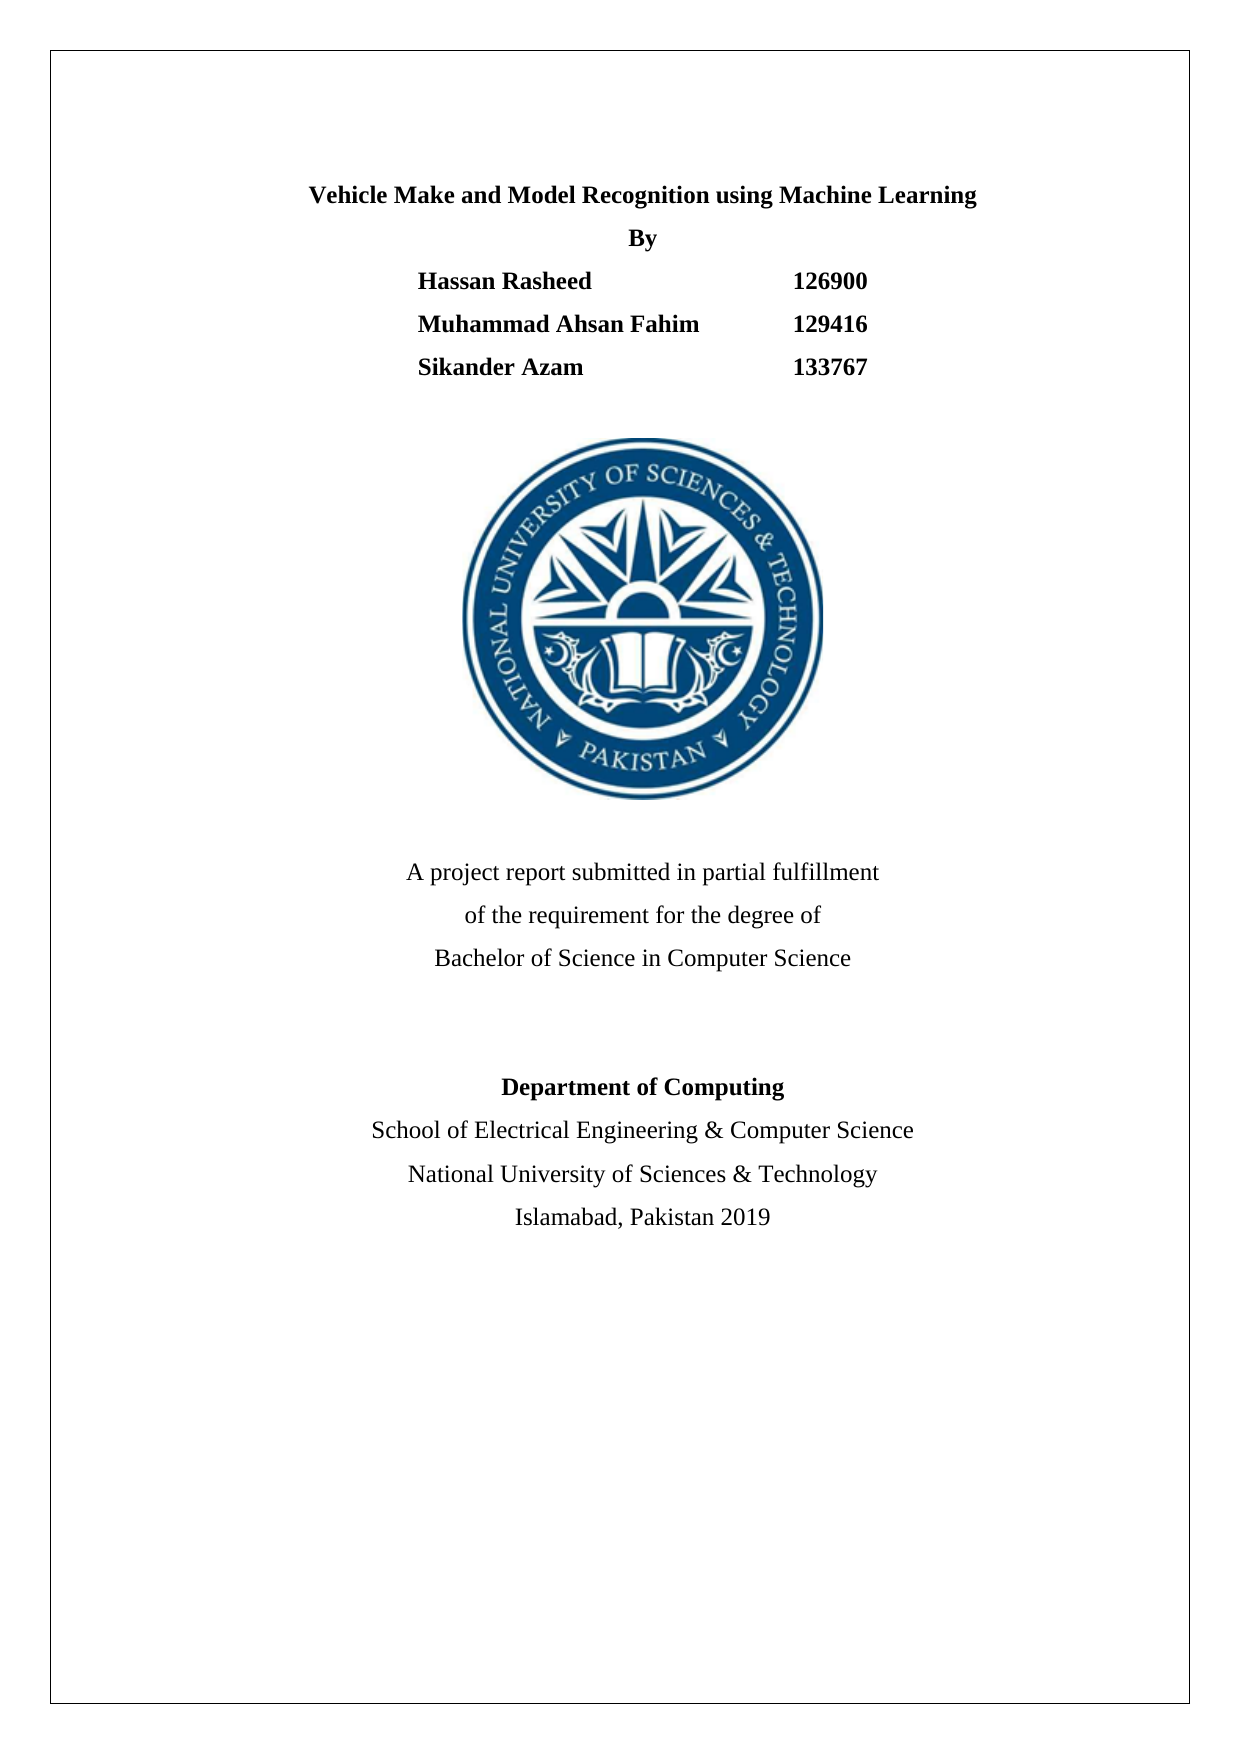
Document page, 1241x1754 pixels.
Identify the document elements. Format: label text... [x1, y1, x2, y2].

text National University of Sciences & Technology [225, 1159, 1060, 1187]
text Vehicle Make and Model Recognition using Machine Learning [225, 180, 1060, 209]
text Hassan Rasheed 126900 [225, 266, 1060, 295]
text Department of Computing [225, 1072, 1060, 1101]
text A project report submitted in partial fulfillment [225, 857, 1060, 886]
text By [225, 223, 1060, 252]
text Muhammad Ahsan Fahim 129416 [225, 309, 1060, 338]
text of the requirement for the degree of [225, 900, 1060, 929]
text Sikander Azam 133767 [225, 352, 1060, 381]
picture [462, 438, 824, 800]
text Islamabad, Pakistan 2019 [225, 1202, 1060, 1231]
text Bachelor of Science in Computer Science [225, 943, 1060, 972]
text School of Electrical Engineering & Computer Science [225, 1116, 1060, 1144]
